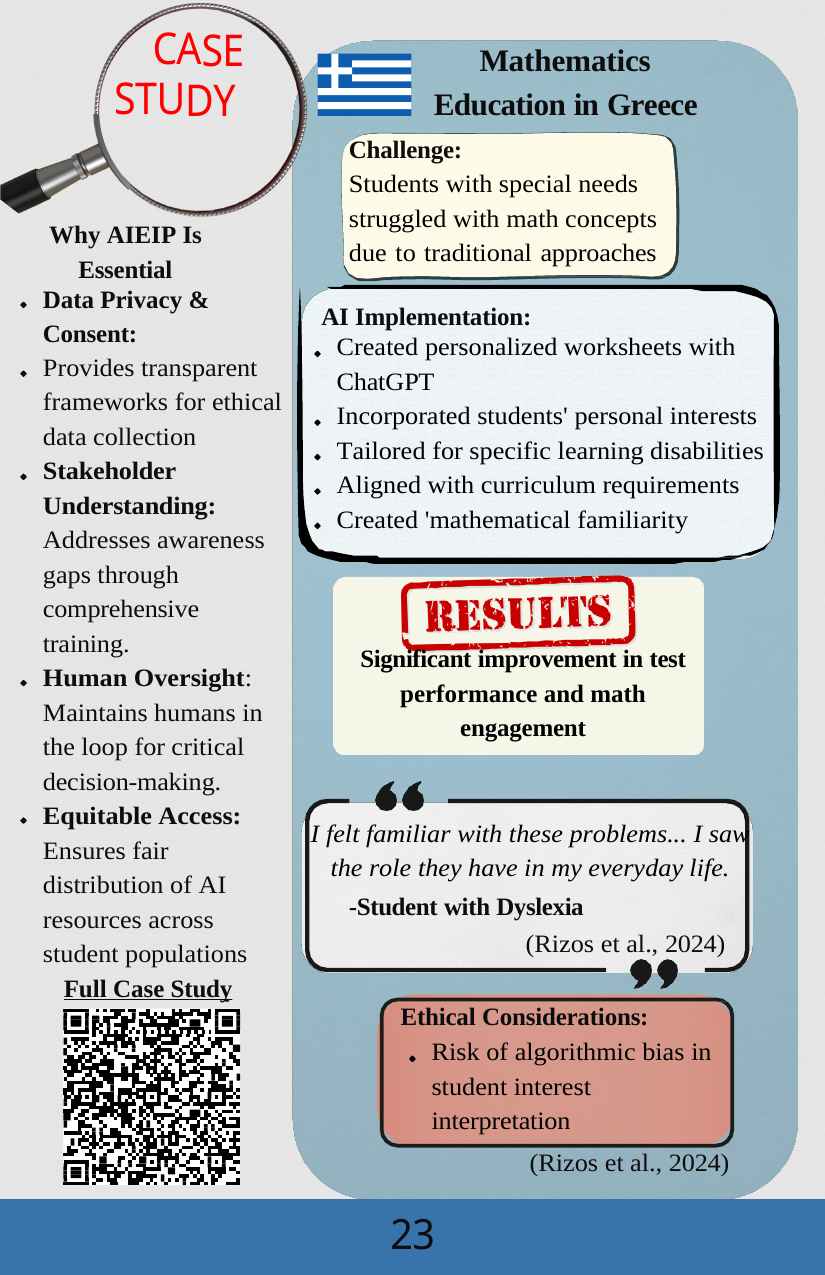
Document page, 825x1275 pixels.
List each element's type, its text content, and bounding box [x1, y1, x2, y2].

text Significant improvement in test performance and math engagement [339, 644, 707, 742]
subtitle 23 [1, 1205, 825, 1262]
text (Rizos et al., 2024) [525, 929, 825, 958]
subtitle -Student with Dyslexia [349, 892, 825, 921]
text Consent: [43, 319, 284, 347]
text Human Oversight: Maintains humans in the loop for critical decision-making. [43, 663, 269, 796]
picture [0, 0, 825, 1199]
picture [750, 921, 825, 929]
text Equitable Access: Ensures fair distribution of AI resources across student populations [43, 801, 284, 968]
picture [719, 1030, 825, 1148]
text Created personalized worksheets with ChatGPT [336, 332, 768, 396]
text Students with special needs struggled with math concepts due to traditional approaches [349, 169, 693, 267]
text I felt familiar with these problems... I saw the role they have in my everyday life. [310, 819, 768, 882]
text Full Case Study [63, 974, 284, 1002]
text (Rizos et al., 2024) [529, 1148, 825, 1177]
subtitle AI Implementation: [321, 302, 825, 331]
text Provides transparent frameworks for ethical data collection Stakeholder Understanding: Addresses awareness gaps through comprehensive training. [43, 353, 284, 658]
subtitle Ethical Considerations: [400, 1002, 825, 1030]
picture [384, 1002, 730, 1143]
text Mathematics Education in Greece [433, 42, 768, 122]
text Data Privacy & [43, 289, 284, 313]
text Why AIEIP Is Essential [49, 221, 284, 284]
subtitle Challenge: [349, 135, 825, 164]
text Risk of algorithmic bias in student interest interpretation [431, 1037, 728, 1135]
text Incorporated students' personal interests Tailored for specific learning disabilities Aligned with curriculum requirements Created 'mathematical familiarity [336, 401, 768, 534]
